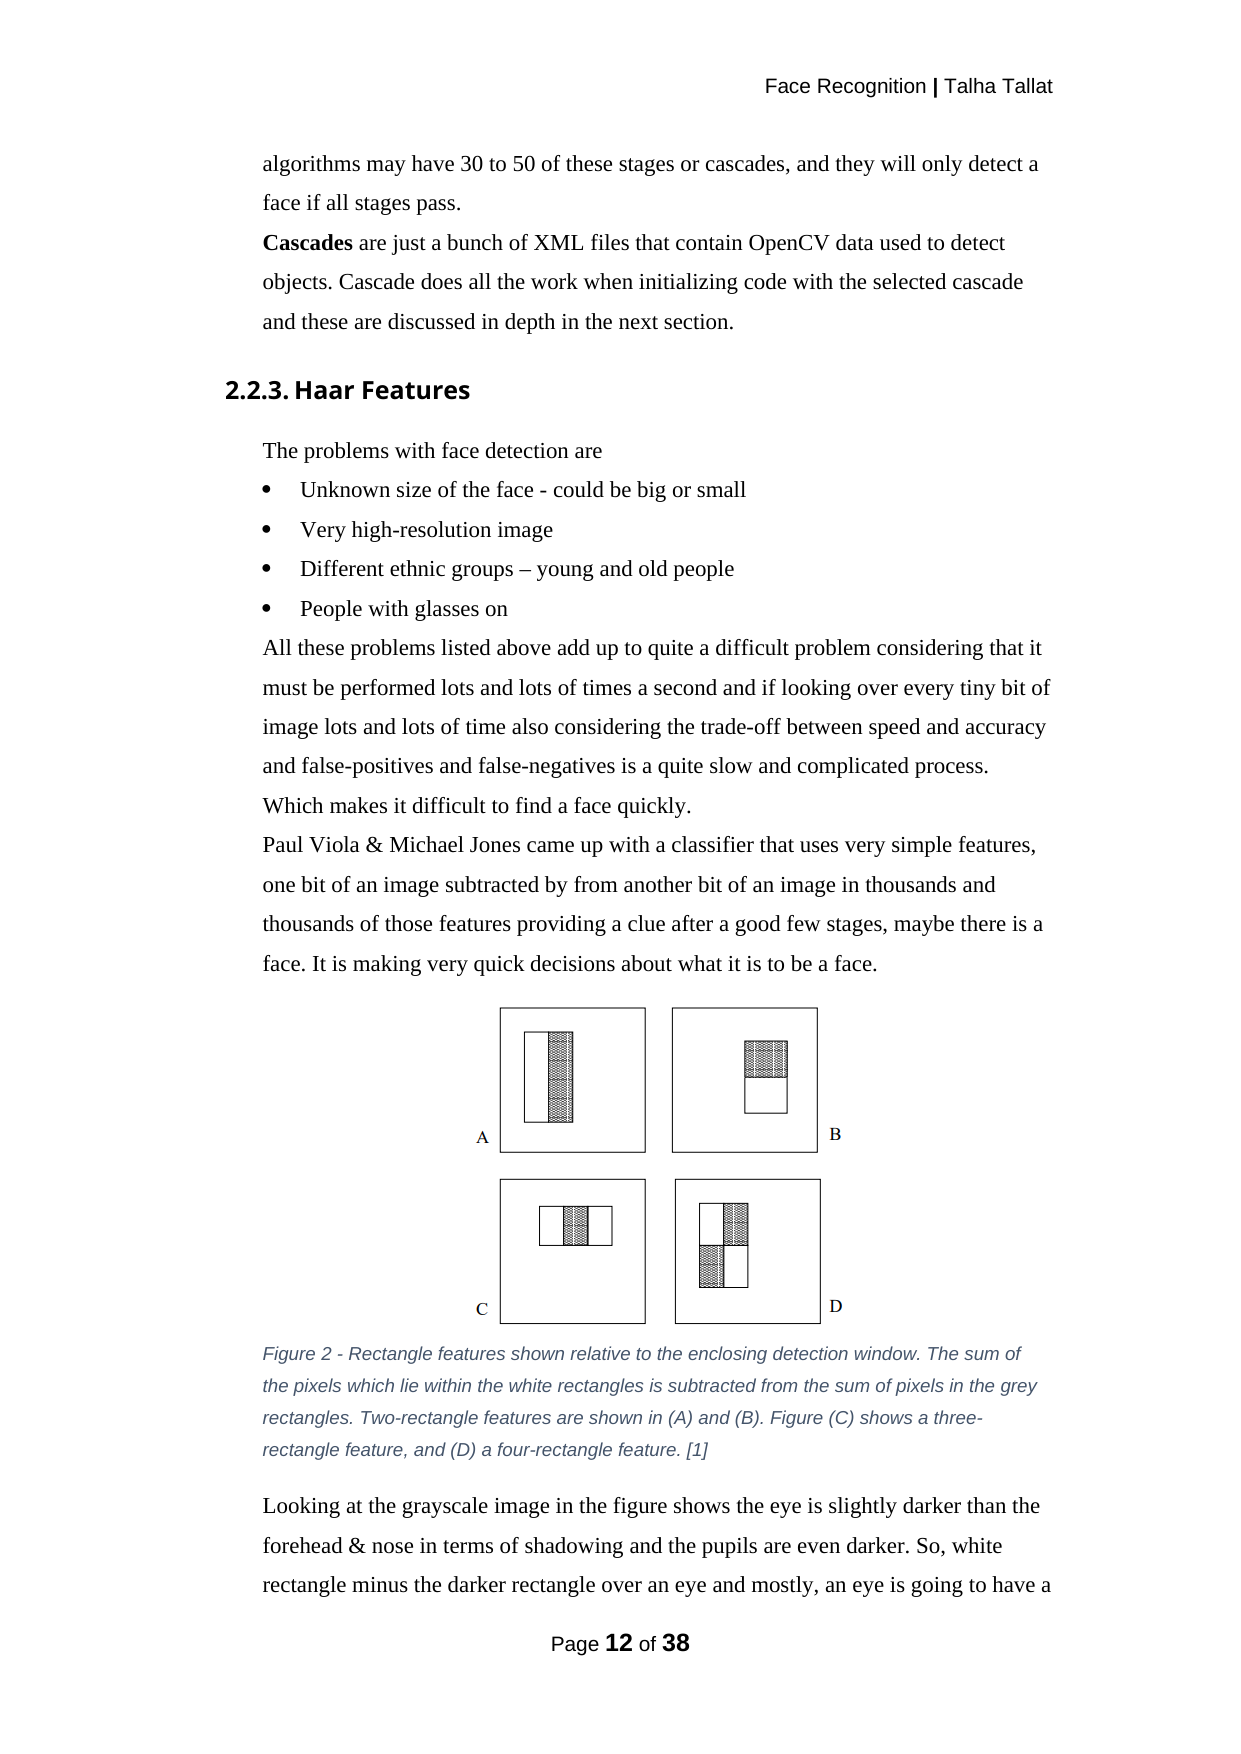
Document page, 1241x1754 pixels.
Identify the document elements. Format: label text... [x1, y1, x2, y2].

list Very high-resolution image [262, 516, 1053, 542]
list Different ethnic groups – young and old people [262, 555, 1053, 581]
subtitle Haar Features [225, 372, 1053, 406]
text The problems with face detection are [262, 437, 1053, 463]
list Cascades are just a bunch of XML files that contain OpenCV data used to detect objects. Cascade does all the work when initializing code with the selected cascade and these are discussed in depth in the next section. [262, 229, 1053, 334]
text Paul Viola & Michael Jones came up with a classifier that uses very simple features, one bit of an image subtracted by from another bit of an image in thousands and thousands of those features providing a clue after a good few stages, maybe there is a face. It is making very quick decisions about what it is to be a face. [262, 831, 1053, 976]
list Unknown size of the face - could be big or small [262, 476, 1053, 502]
picture [472, 989, 843, 1331]
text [262, 1492, 1053, 1598]
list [262, 150, 1053, 216]
text Figure 2 - Rectangle features shown relative to the enclosing detection window. The sum of the pixels which lie within the white rectangles is subtracted from the sum of pixels in the grey rectangles. Two-rectangle features are shown in (A) and (B). Figure (C) shows a three-rectangle feature, and (D) a four-rectangle feature. [1] [262, 1342, 1053, 1461]
list People with glasses on [262, 594, 1053, 621]
text All these problems listed above add up to quite a difficult problem considering that it must be performed lots and lots of times a second and if looking over every tiny bit of image lots and lots of time also considering the trade-off between speed and accuracy and false-positives and false-negatives is a quite slow and complicated process. Which makes it difficult to find a face quickly. [262, 634, 1053, 818]
